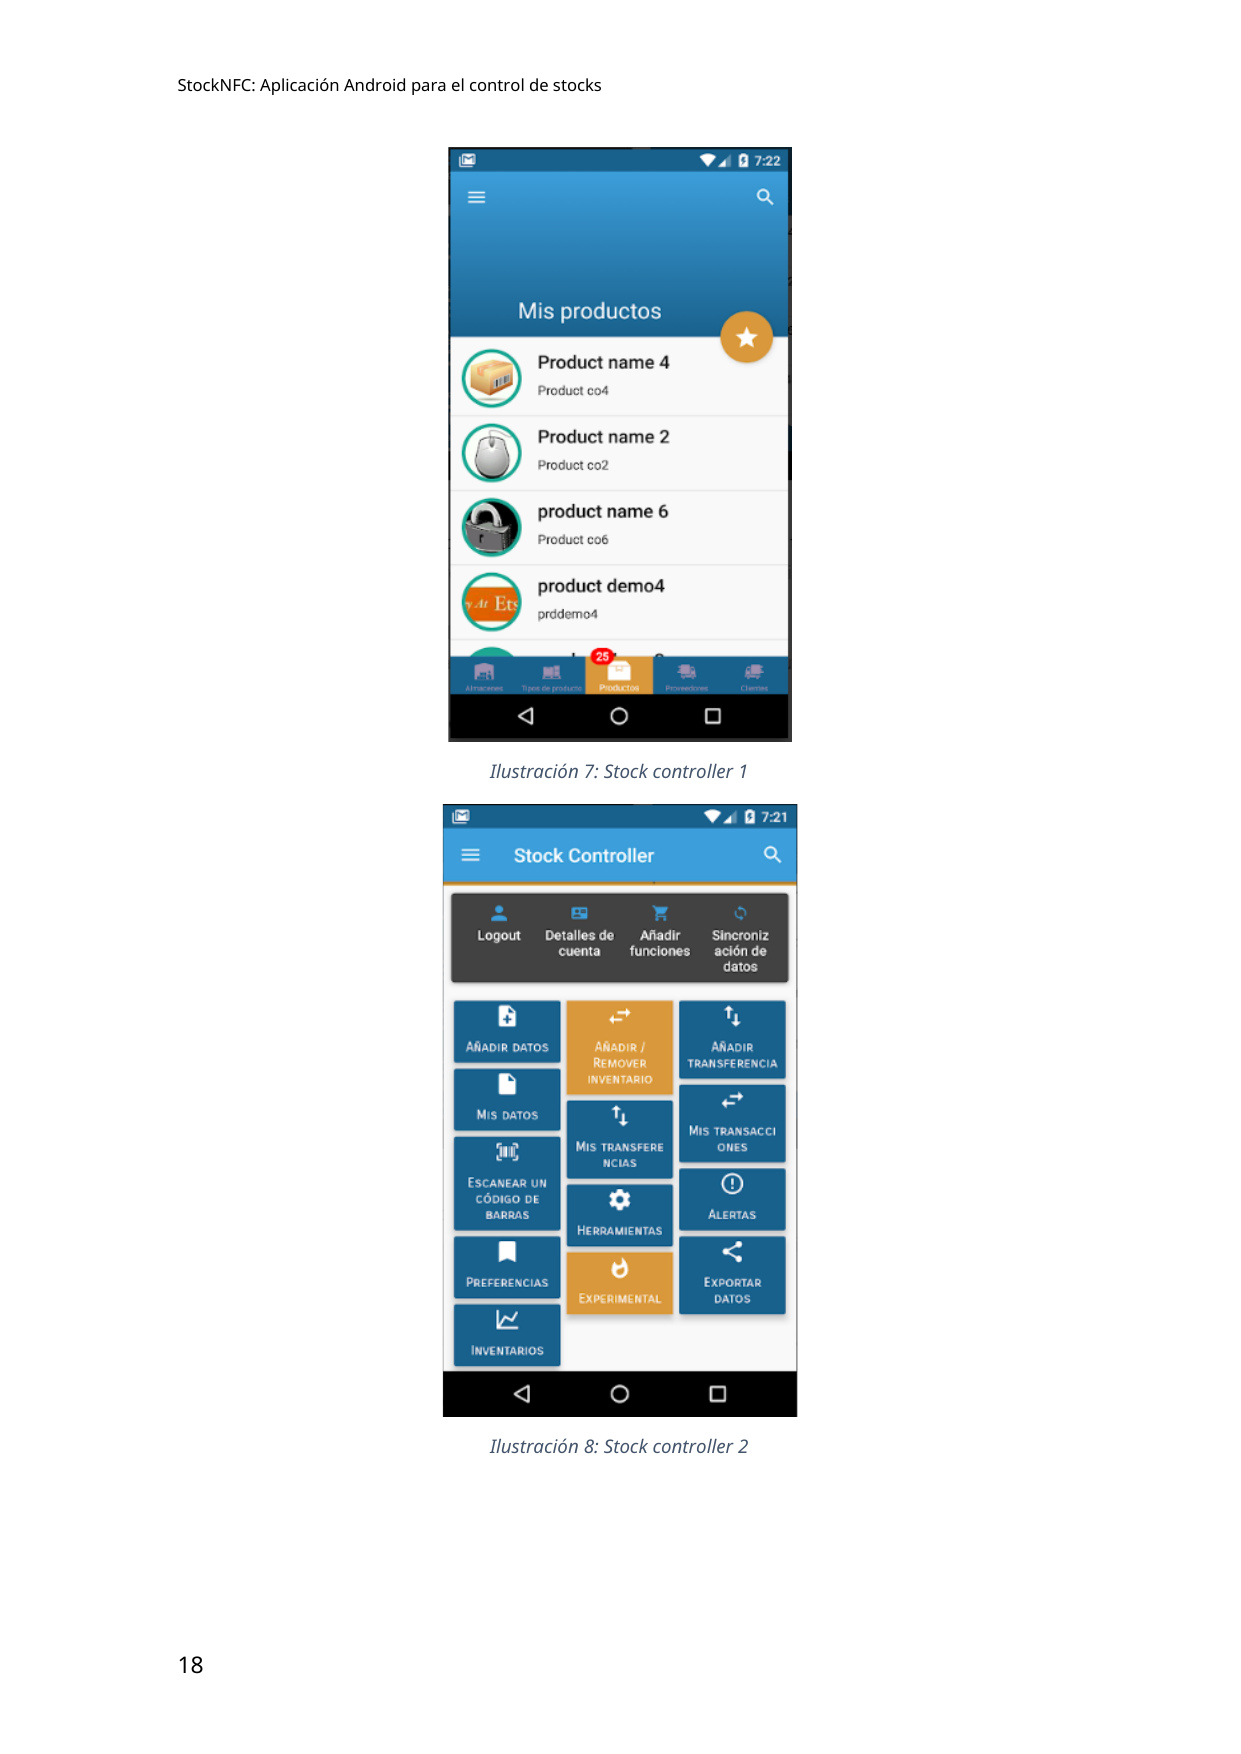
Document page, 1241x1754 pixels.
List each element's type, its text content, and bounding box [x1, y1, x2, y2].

picture [442, 804, 798, 1417]
picture [448, 147, 792, 742]
